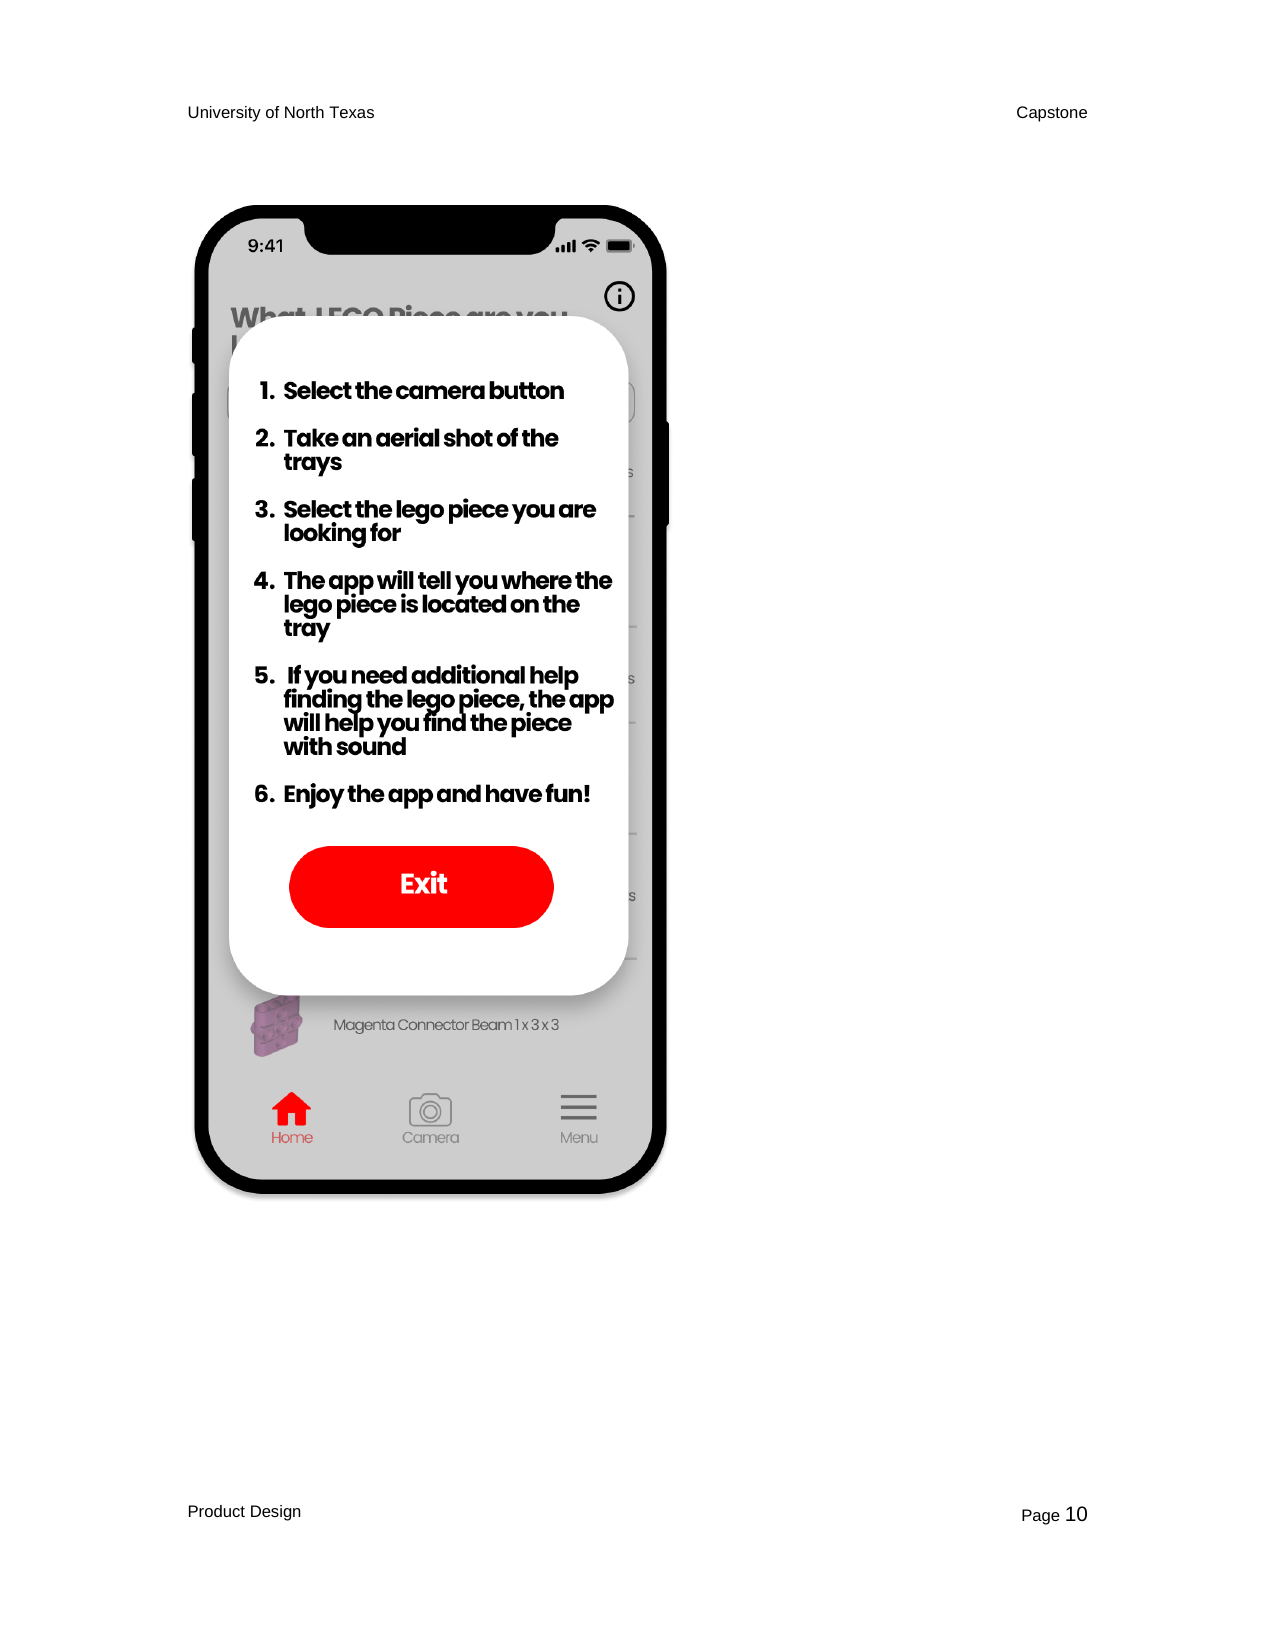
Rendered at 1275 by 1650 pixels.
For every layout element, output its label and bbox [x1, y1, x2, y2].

picture [187, 205, 675, 1203]
